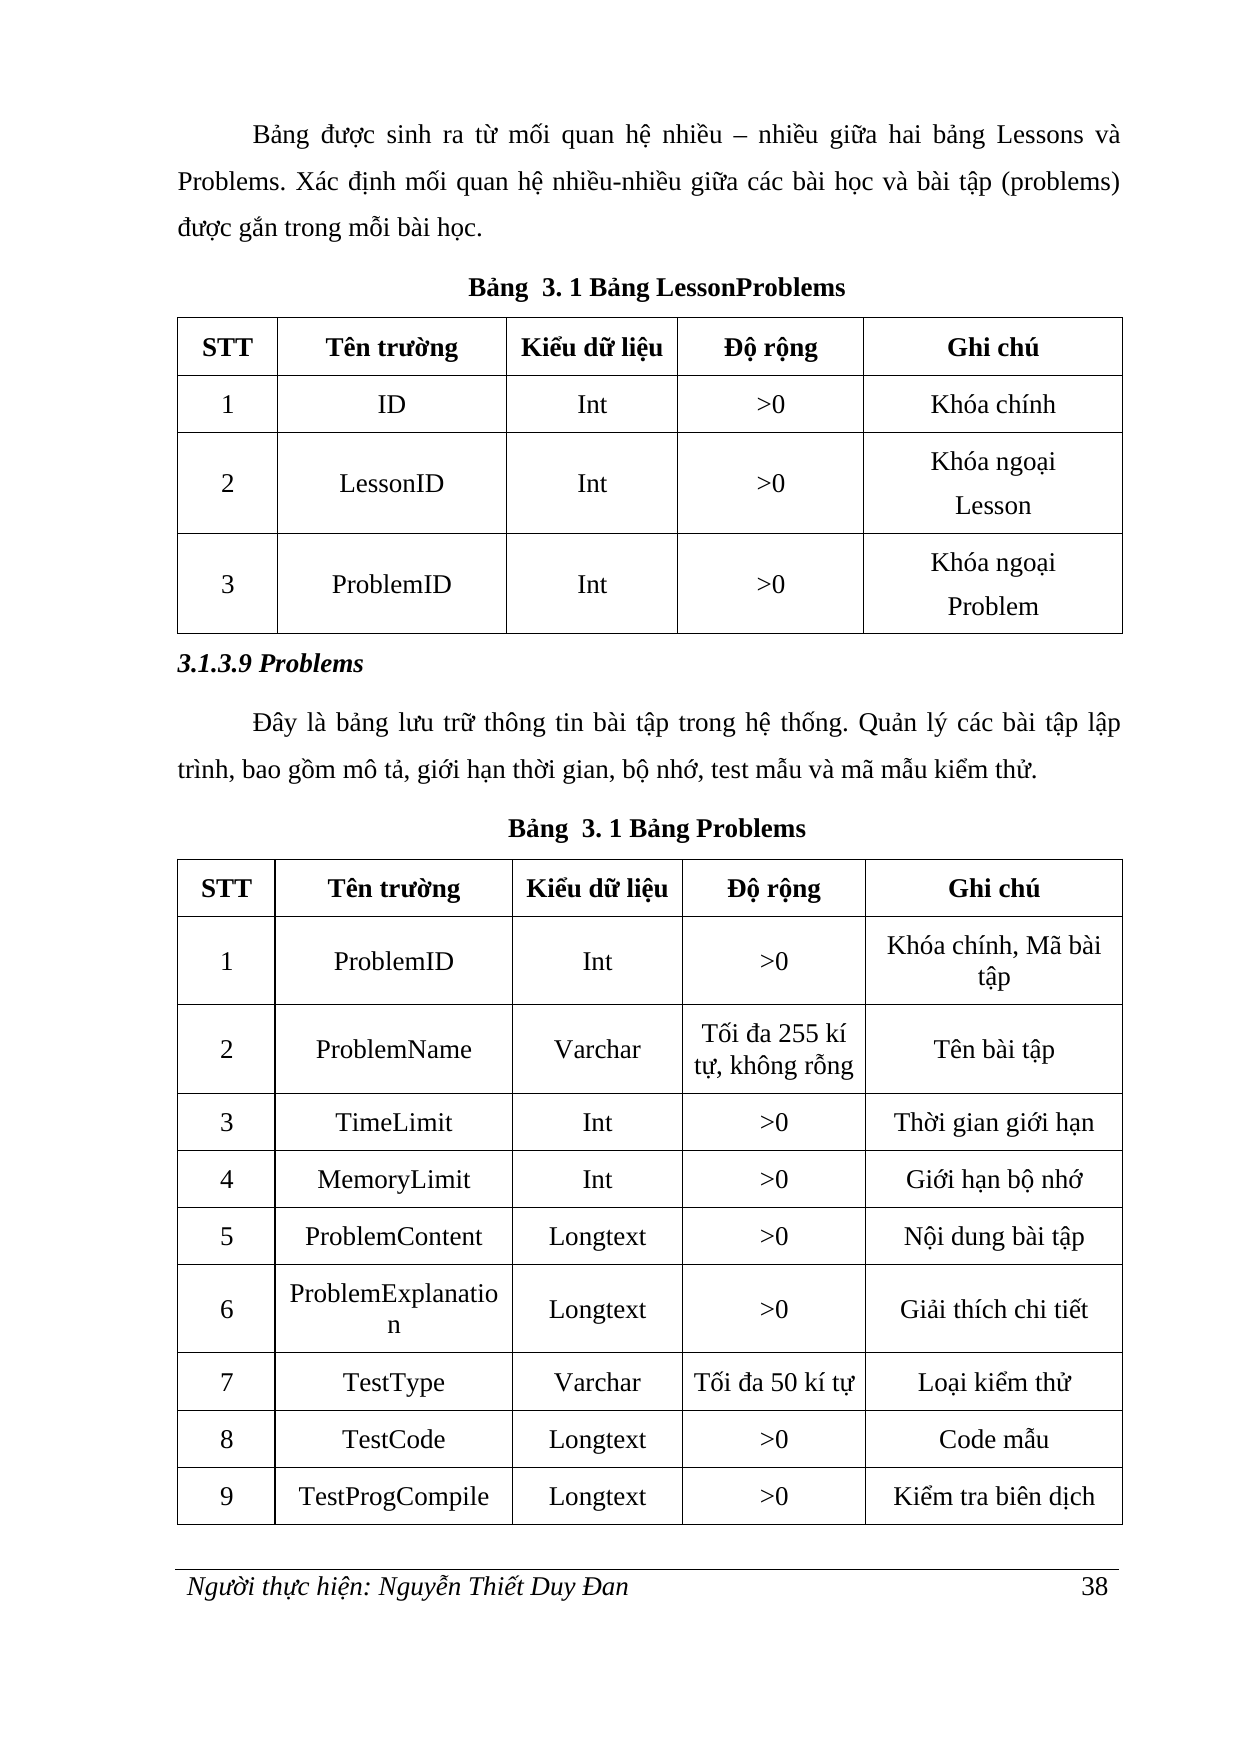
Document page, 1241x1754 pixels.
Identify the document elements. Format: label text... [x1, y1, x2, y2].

table_cell [178, 917, 274, 1004]
table_header Ghi chú [866, 860, 1122, 916]
text Problems [177, 647, 1122, 678]
table_cell ID [278, 376, 506, 432]
table_cell [178, 1151, 274, 1207]
table_cell [178, 433, 277, 532]
table_cell Longtext [513, 1208, 682, 1264]
table_cell >0 [683, 917, 865, 1004]
table_cell [178, 1353, 274, 1409]
table_cell >0 [683, 1265, 865, 1352]
table_cell ProblemName [276, 1005, 512, 1092]
table_header Tên trường [276, 860, 512, 916]
table_cell [178, 376, 277, 432]
table_cell [178, 1468, 274, 1524]
table_header Tên trường [278, 318, 506, 374]
text Bảng Problems [177, 812, 1122, 843]
table_header Kiểu dữ liệu [507, 318, 677, 374]
table_cell [178, 1411, 274, 1467]
table_cell Nội dung bài tập [866, 1208, 1122, 1264]
table_cell LessonID [278, 433, 506, 532]
table_cell Int [507, 433, 677, 532]
table_cell ProblemContent [276, 1208, 512, 1264]
table_cell Giới hạn bộ nhớ [866, 1151, 1122, 1207]
table_cell Khóa chính, Mã bài tập [866, 917, 1122, 1004]
table_cell MemoryLimit [276, 1151, 512, 1207]
table_cell >0 [683, 1094, 865, 1149]
table_cell >0 [683, 1208, 865, 1264]
table_cell [178, 1265, 274, 1352]
table_cell >0 [683, 1151, 865, 1207]
table_cell TestType [276, 1353, 512, 1409]
table_cell >0 [683, 1411, 865, 1467]
table_cell >0 [683, 1468, 865, 1524]
table_header STT [178, 318, 277, 374]
table_cell Longtext [513, 1468, 682, 1524]
table_header Độ rộng [683, 860, 865, 916]
text Đây là bảng lưu trữ thông tin bài tập trong hệ thống. Quản lý các bài tập lập trình, bao gồm mô tả, giới hạn thời gian, bộ nhớ, test mẫu và mã mẫu kiểm thử. [177, 706, 1122, 784]
table_cell ProblemExplanation [276, 1265, 512, 1352]
table_cell Int [513, 1094, 682, 1149]
table_cell [178, 1005, 274, 1092]
table_cell Int [513, 1151, 682, 1207]
table_cell [178, 534, 277, 633]
table_cell Code mẫu [866, 1411, 1122, 1467]
table_cell TestProgCompile [276, 1468, 512, 1524]
table_cell Tối đa 255 kí tự, không rỗng [683, 1005, 865, 1092]
table_cell Loại kiểm thử [866, 1353, 1122, 1409]
table_cell [178, 1094, 274, 1149]
table_cell Longtext [513, 1265, 682, 1352]
text Bảng được sinh ra từ mối quan hệ nhiều – nhiều giữa hai bảng Lessons và Problems. Xác định mối quan hệ nhiều-nhiều giữa các bài học và bài tập (problems) được gắn trong mỗi bài học. [177, 118, 1122, 243]
table_header Ghi chú [864, 318, 1122, 374]
table_cell [178, 1208, 274, 1264]
table_cell Tối đa 50 kí tự [683, 1353, 865, 1409]
table_cell Khóa ngoại Problem [864, 534, 1122, 633]
table_cell >0 [678, 433, 863, 532]
table_cell Khóa chính [864, 376, 1122, 432]
table_cell >0 [678, 376, 863, 432]
table_header Kiểu dữ liệu [513, 860, 682, 916]
table_cell Int [513, 917, 682, 1004]
table_cell Thời gian giới hạn [866, 1094, 1122, 1149]
table_cell Khóa ngoại Lesson [864, 433, 1122, 532]
table_cell Kiểm tra biên dịch [866, 1468, 1122, 1524]
table_cell Int [507, 534, 677, 633]
text Bảng LessonProblems [177, 271, 1122, 302]
table_header STT [178, 860, 274, 916]
table_cell TestCode [276, 1411, 512, 1467]
table_header Độ rộng [678, 318, 863, 374]
table_cell Varchar [513, 1353, 682, 1409]
table_cell Tên bài tập [866, 1005, 1122, 1092]
table_cell Varchar [513, 1005, 682, 1092]
table_cell Int [507, 376, 677, 432]
table_cell ProblemID [278, 534, 506, 633]
table_cell Giải thích chi tiết [866, 1265, 1122, 1352]
table_cell ProblemID [276, 917, 512, 1004]
table_cell >0 [678, 534, 863, 633]
table_cell Longtext [513, 1411, 682, 1467]
table_cell TimeLimit [276, 1094, 512, 1149]
